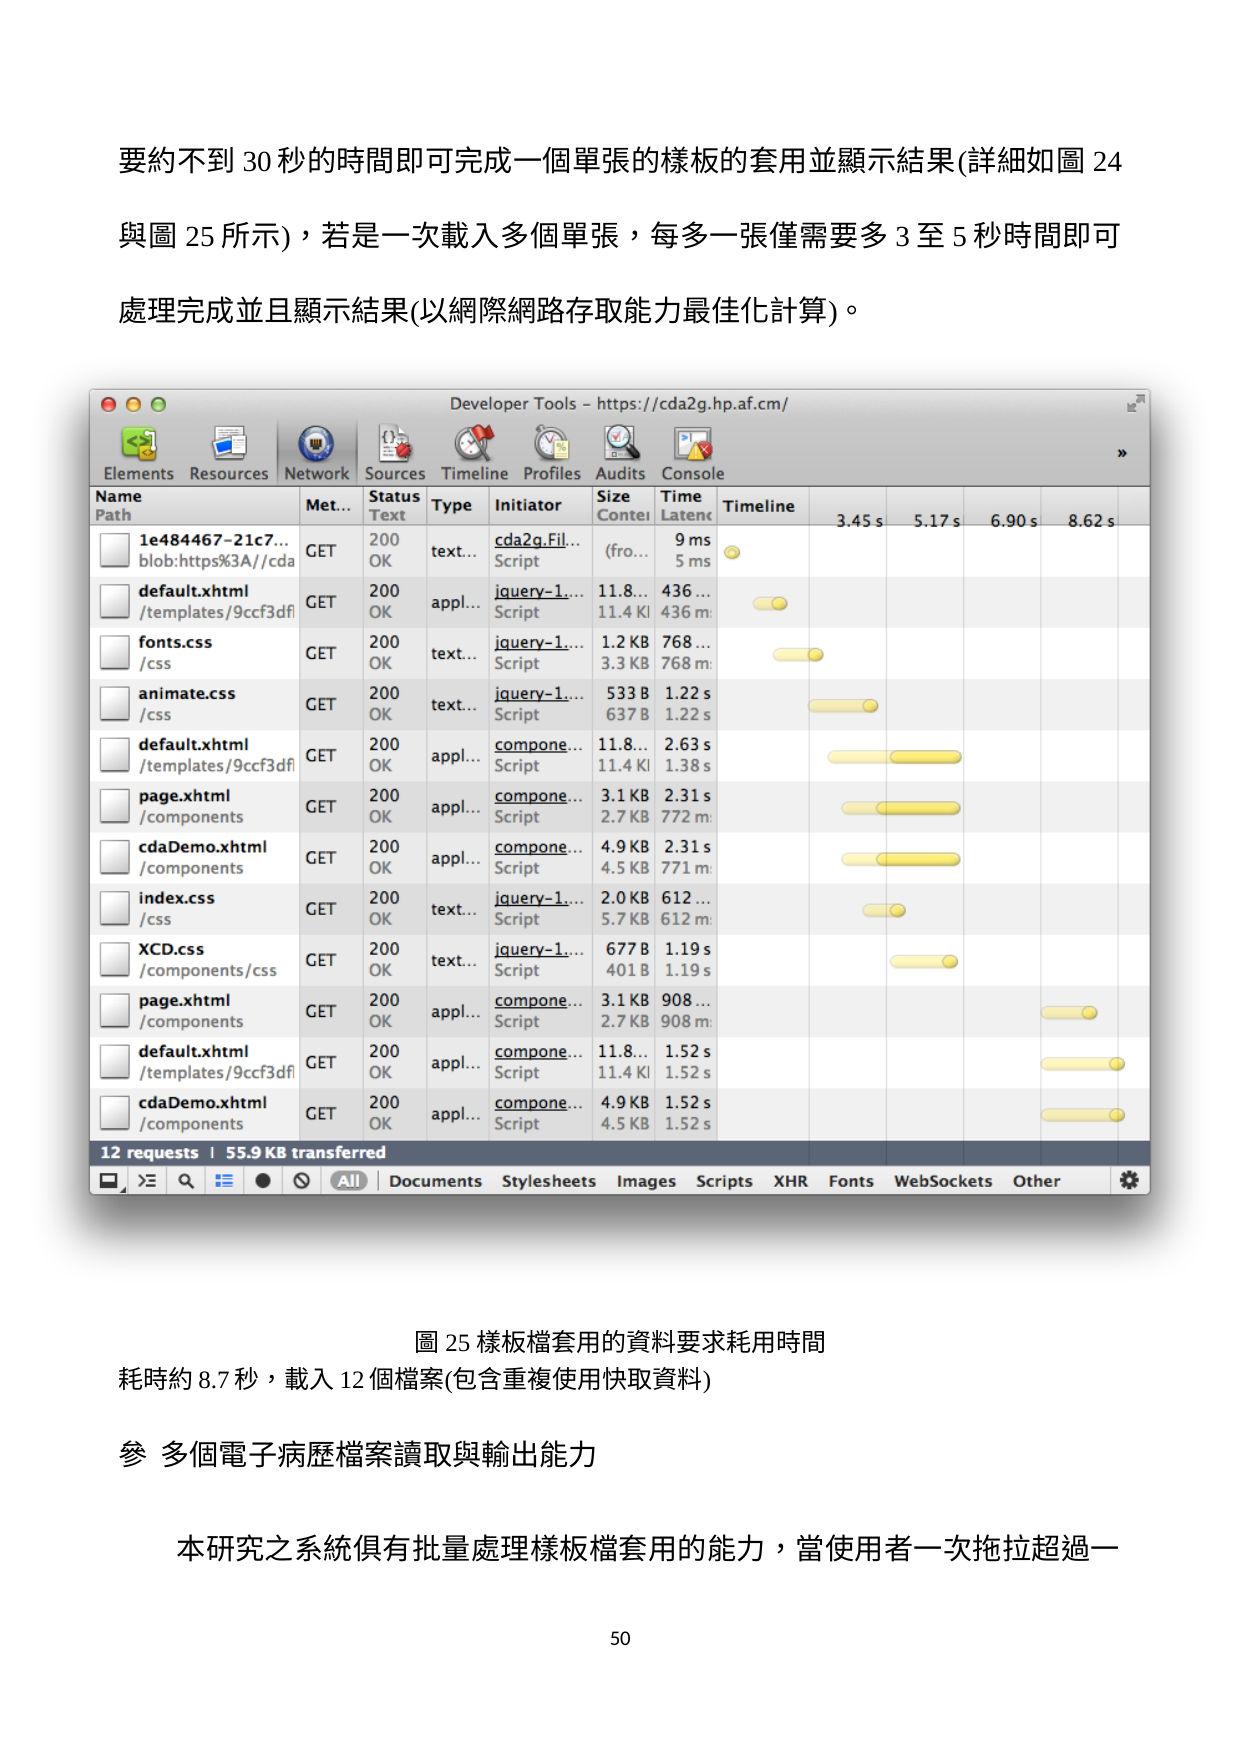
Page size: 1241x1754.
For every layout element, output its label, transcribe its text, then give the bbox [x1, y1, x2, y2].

text 圖 25 樣板檔套用的資料要求耗用時間 [1, 1322, 1239, 1359]
subtitle 多個電子病歷檔案讀取與輸出能力 [118, 1415, 1122, 1490]
picture [19, 346, 1221, 1293]
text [118, 1509, 1122, 1584]
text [118, 122, 1122, 346]
text 耗時約8.7秒，載入12個檔案(包含重複使用快取資料) [118, 1359, 1122, 1397]
